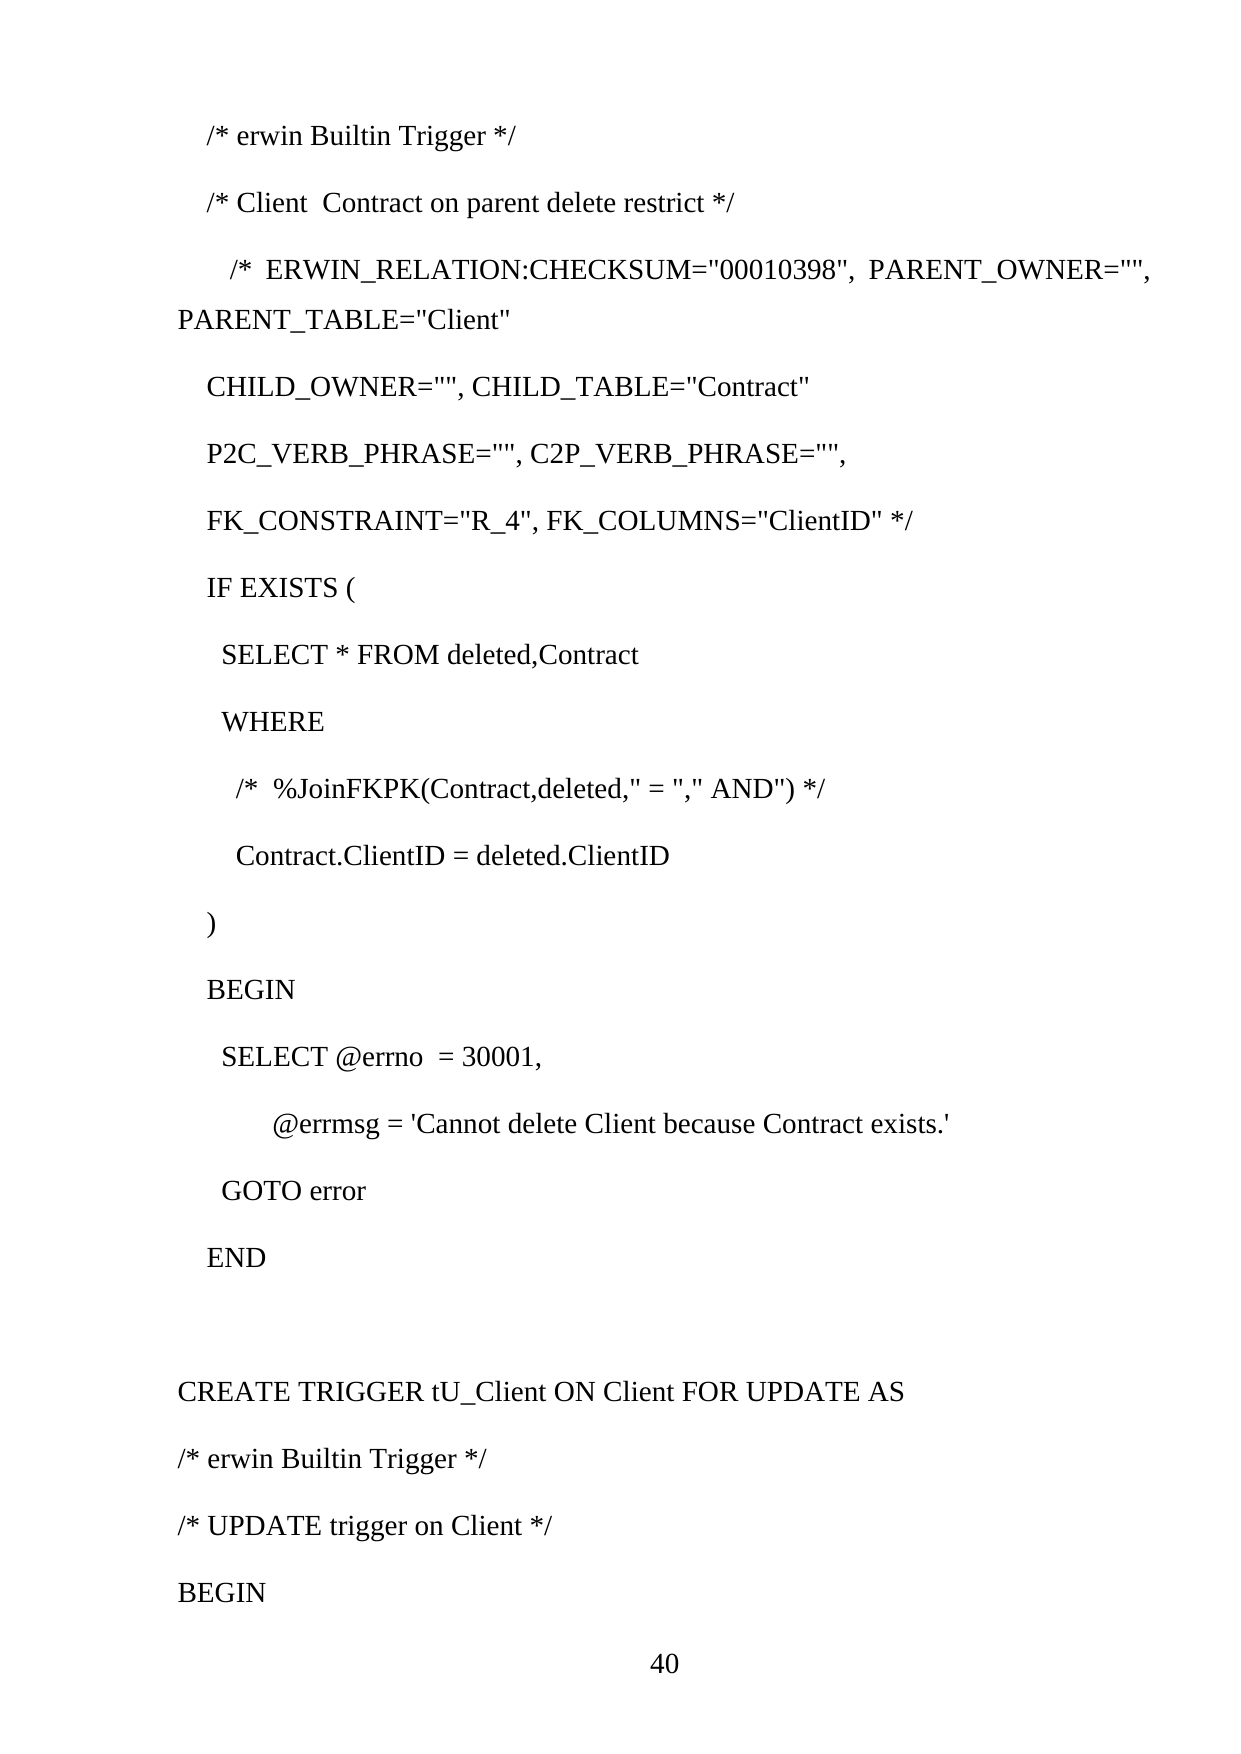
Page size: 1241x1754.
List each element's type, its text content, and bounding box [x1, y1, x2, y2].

text CREATE TRIGGER tU_Client ON Client FOR UPDATE AS [177, 1374, 1152, 1408]
text END [177, 1240, 1152, 1274]
text Contract.ClientID = deleted.ClientID [177, 838, 1152, 872]
text BEGIN [177, 972, 1152, 1006]
text P2C_VERB_PHRASE="", C2P_VERB_PHRASE="", [177, 436, 1152, 470]
text GOTO error [177, 1173, 1152, 1207]
text /* erwin Builtin Trigger */ [177, 118, 1152, 152]
text ) [177, 905, 1152, 939]
text WHERE [177, 704, 1152, 738]
text /* %JoinFKPK(Contract,deleted," = "," AND") */ [177, 771, 1152, 805]
text /* UPDATE trigger on Client */ [177, 1508, 1152, 1542]
text FK_CONSTRAINT="R_4", FK_COLUMNS="ClientID" */ [177, 503, 1152, 537]
text /* erwin Builtin Trigger */ [177, 1441, 1152, 1474]
text SELECT * FROM deleted,Contract [177, 637, 1152, 671]
text BEGIN [177, 1575, 1152, 1608]
text @errmsg = 'Cannot delete Client because Contract exists.' [177, 1106, 1152, 1140]
text IF EXISTS ( [177, 570, 1152, 604]
text SELECT @errno = 30001, [177, 1039, 1152, 1073]
text /* Client Contract on parent delete restrict */ [177, 185, 1152, 219]
text CHILD_OWNER="", CHILD_TABLE="Contract" [177, 369, 1152, 403]
text /* ERWIN_RELATION:CHECKSUM="00010398", PARENT_OWNER="", PARENT_TABLE="Client" [177, 252, 1152, 336]
